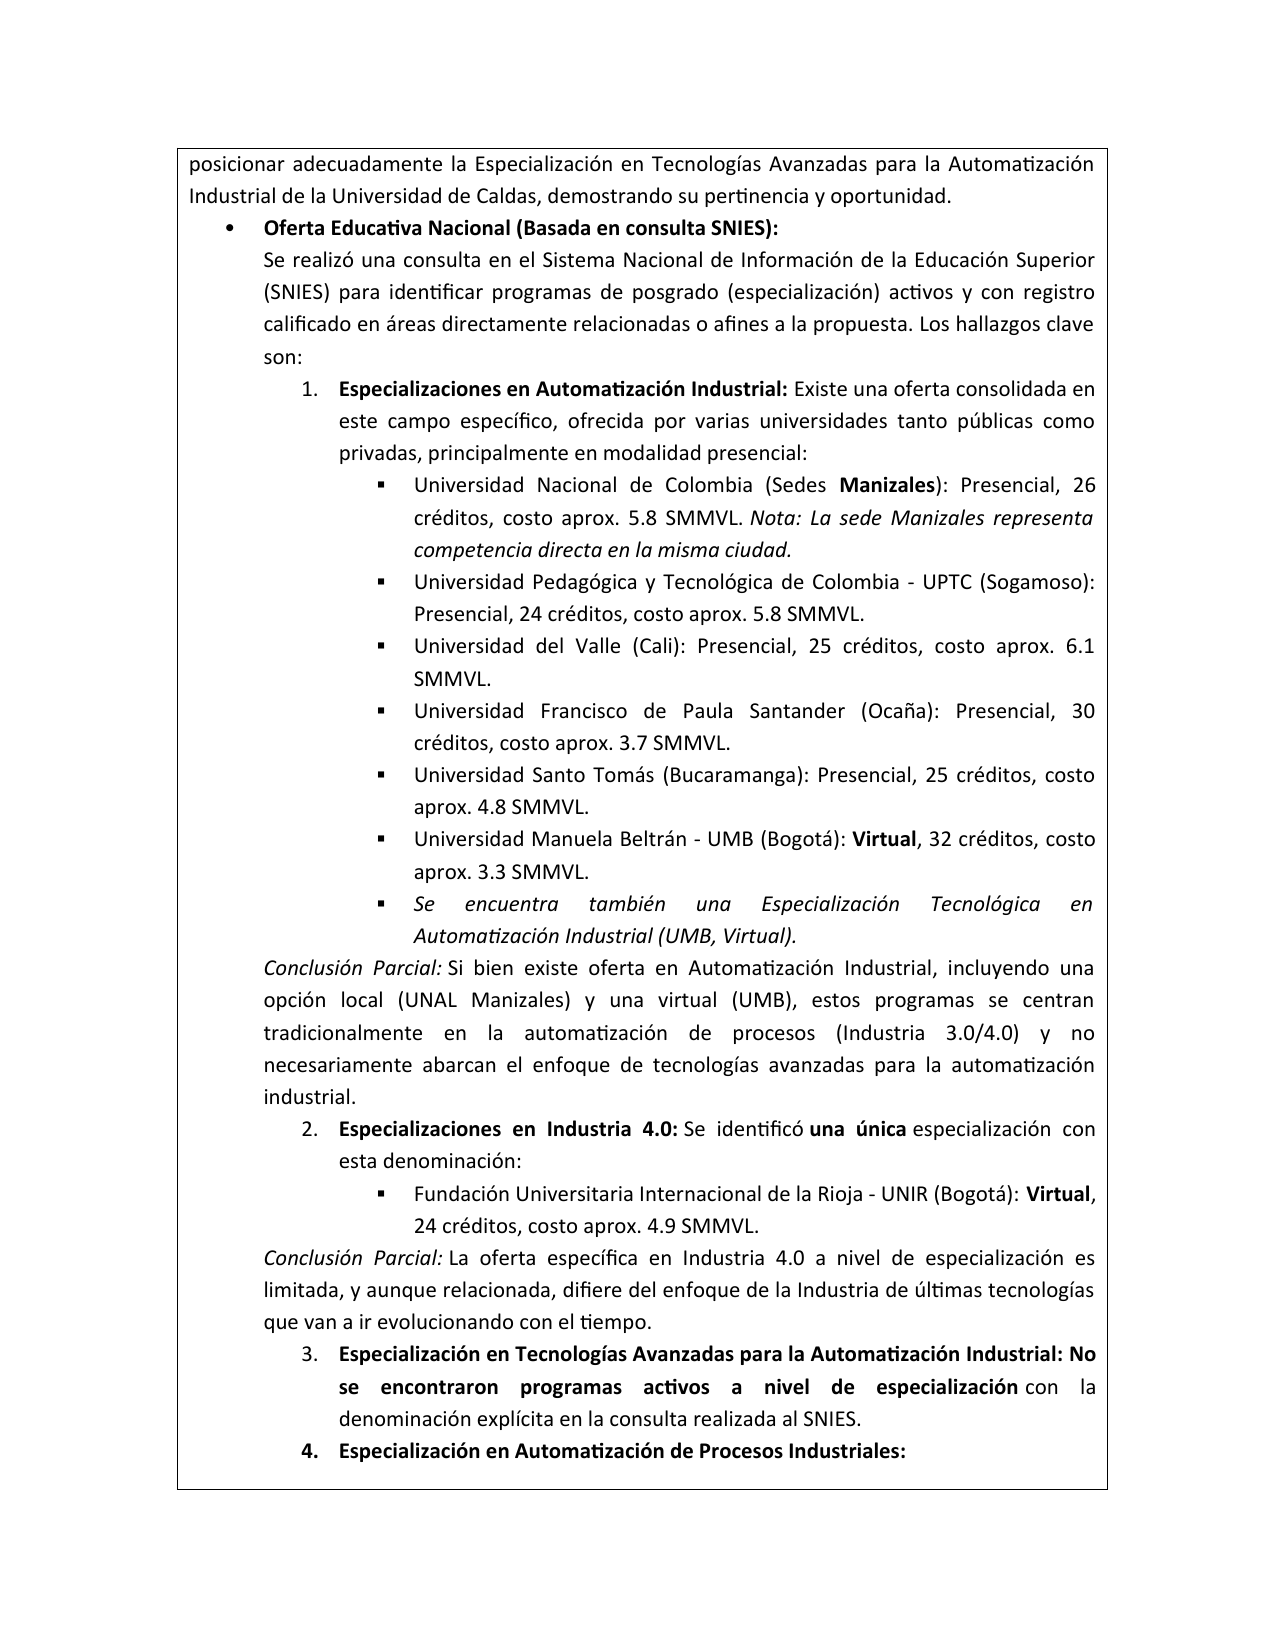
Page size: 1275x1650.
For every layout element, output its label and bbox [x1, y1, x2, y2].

table_cell [178, 149, 1107, 1489]
